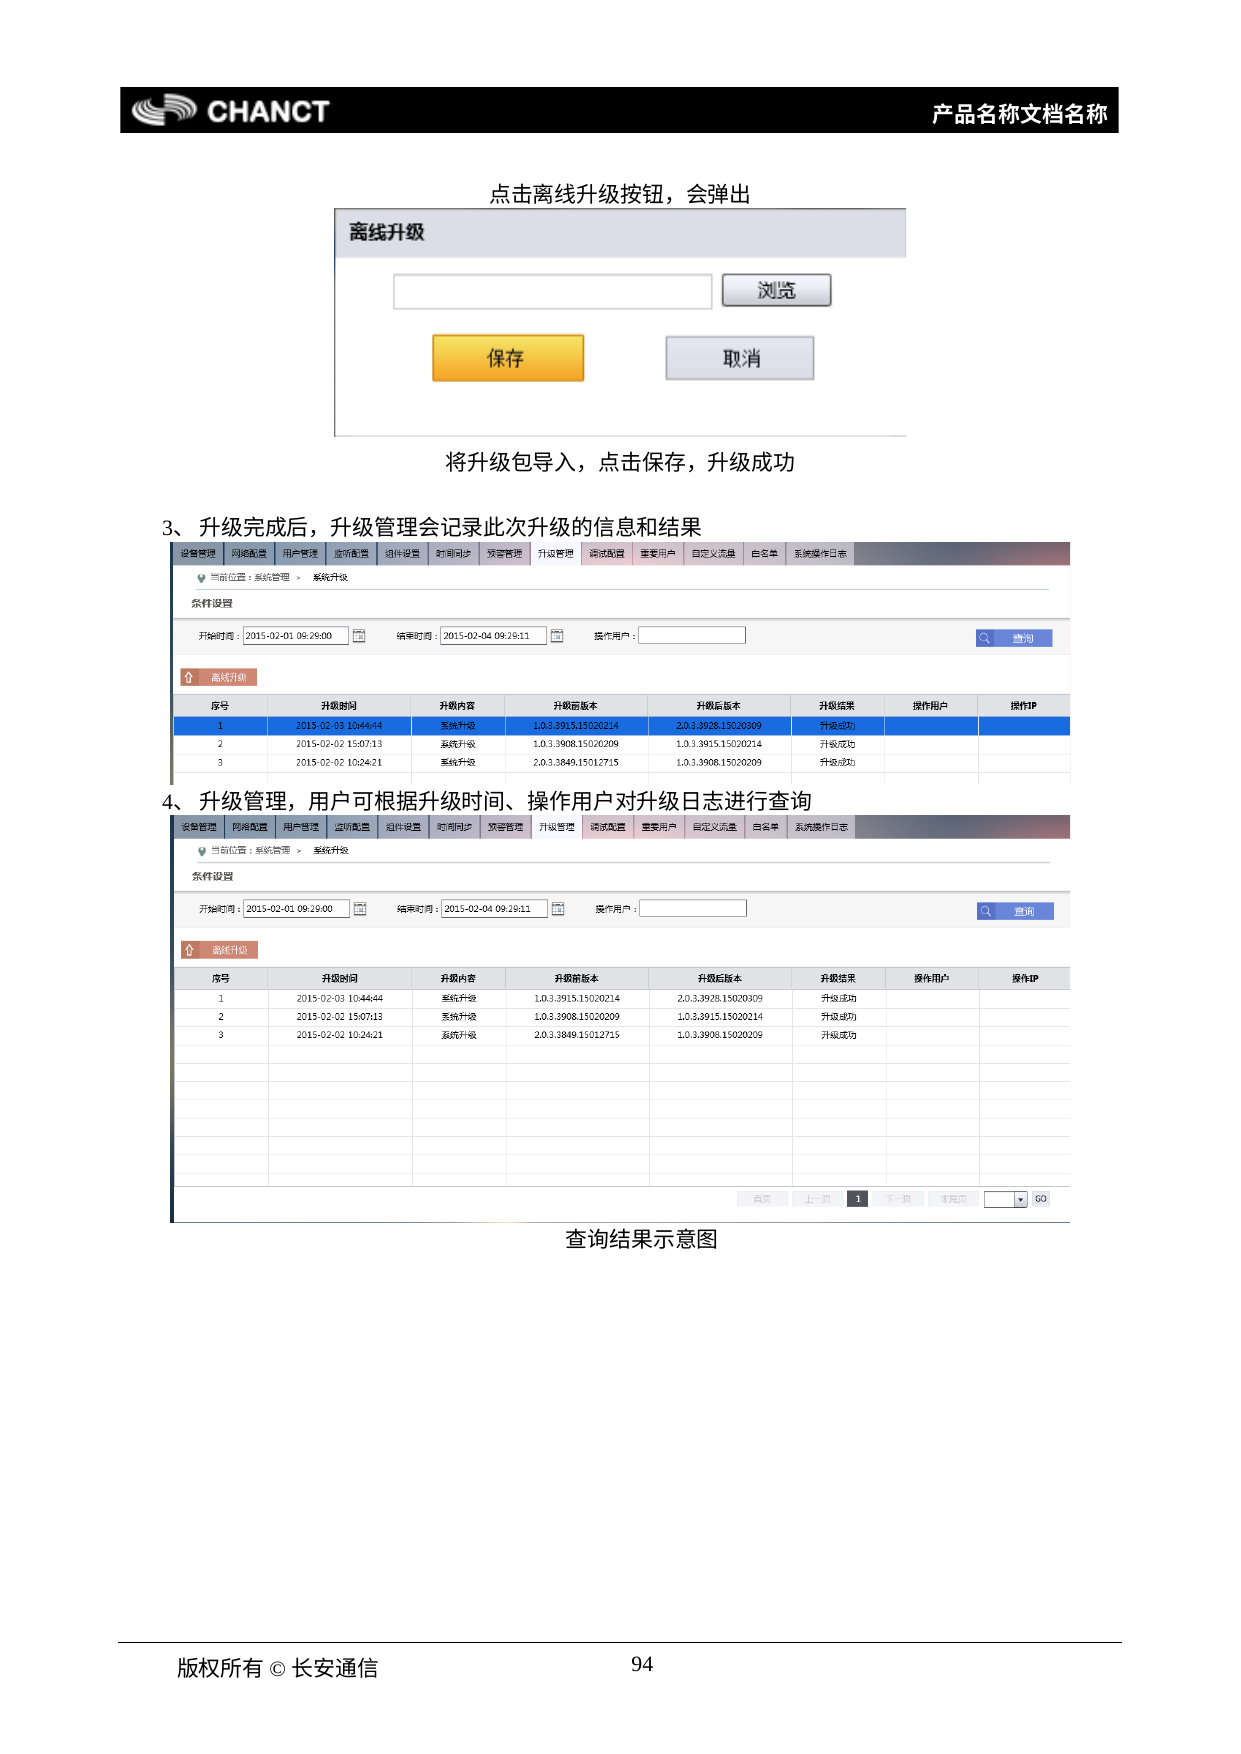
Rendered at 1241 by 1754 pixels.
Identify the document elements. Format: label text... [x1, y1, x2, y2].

picture [170, 815, 1071, 1223]
picture [334, 208, 907, 437]
list 升级管理，用户可根据升级时间、操作用户对升级日志进行查询 [162, 784, 1122, 816]
picture [120, 87, 1119, 133]
text 将升级包导入，点击保存，升级成功 [118, 445, 1122, 477]
picture [170, 542, 1071, 785]
text 点击离线升级按钮，会弹出 [118, 177, 1122, 209]
text 查询结果示意图 [118, 1222, 1122, 1254]
list 升级完成后，升级管理会记录此次升级的信息和结果 [162, 510, 1122, 542]
